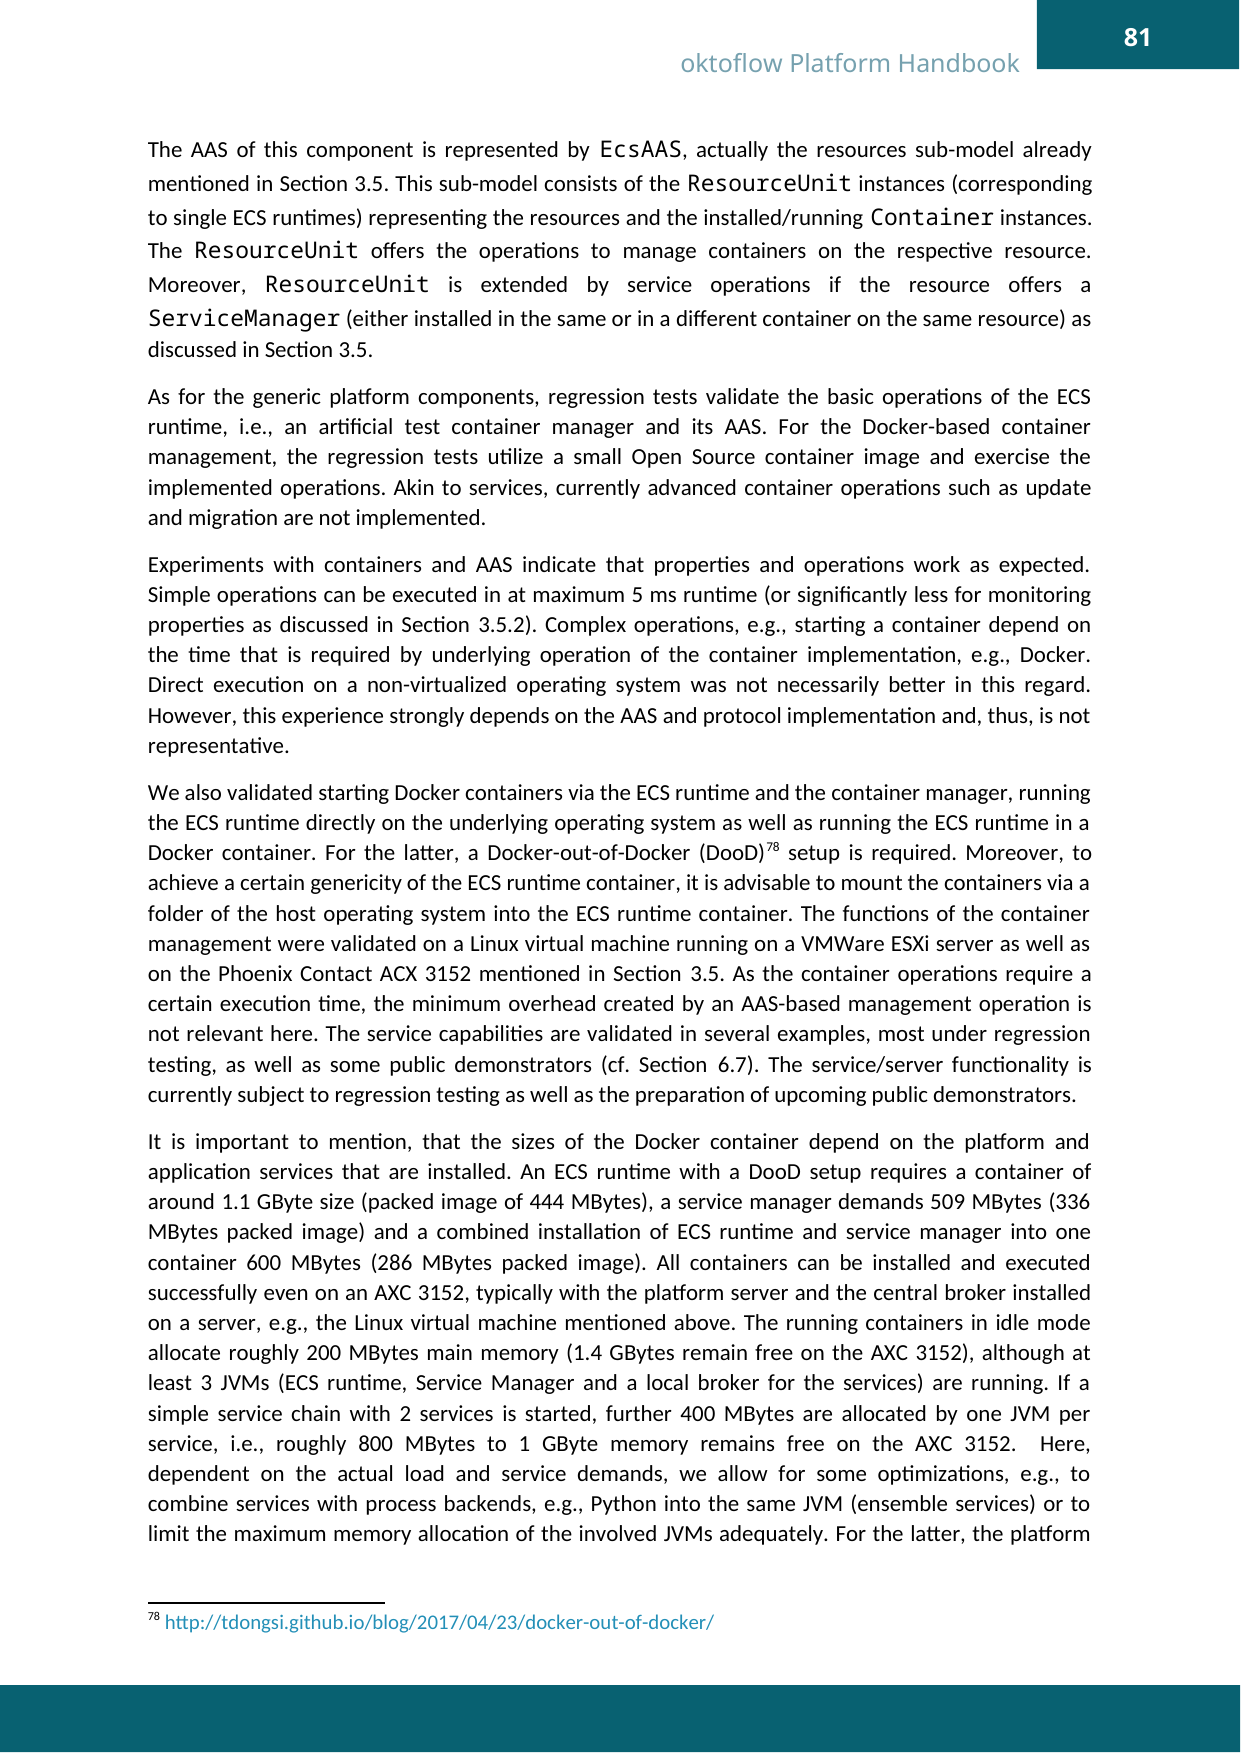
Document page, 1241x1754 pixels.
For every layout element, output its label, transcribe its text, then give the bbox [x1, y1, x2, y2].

text The AAS of this component is represented by EcsAAS, actually the resources sub-model already mentioned in Section 3.5. This sub-model consists of the ResourceUnit instances (corresponding to single ECS runtimes) representing the resources and the installed/running Container instances. The ResourceUnit offers the operations to manage containers on the respective resource. Moreover, ResourceUnit is extended by service operations if the resource offers a ServiceManager (either installed in the same or in a different container on the same resource) as discussed in Section 3.5. [148, 133, 1093, 363]
text We also validated starting Docker containers via the ECS runtime and the container manager, running the ECS runtime directly on the underlying operating system as well as running the ECS runtime in a Docker container. For the latter, a Docker-out-of-Docker (DooD) setup is required. Moreover, to achieve a certain genericity of the ECS runtime container, it is advisable to mount the containers via a folder of the host operating system into the ECS runtime container. The functions of the container management were validated on a Linux virtual machine running on a VMWare ESXi server as well as on the Phoenix Contact ACX 3152 mentioned in Section 3.5. As the container operations require a certain execution time, the minimum overhead created by an AAS-based management operation is not relevant here. The service capabilities are validated in several examples, most under regression testing, as well as some public demonstrators (cf. Section 6.7). The service/server functionality is currently subject to regression testing as well as the preparation of upcoming public demonstrators. [148, 778, 1093, 1108]
text Experiments with containers and AAS indicate that properties and operations work as expected. Simple operations can be executed in at maximum 5 ms runtime (or significantly less for monitoring properties as discussed in Section 3.5.2). Complex operations, e.g., starting a container depend on the time that is required by underlying operation of the container implementation, e.g., Docker. Direct execution on a non-virtualized operating system was not necessarily better in this regard. However, this experience strongly depends on the AAS and protocol implementation and, thus, is not representative. [148, 550, 1093, 759]
text As for the generic platform components, regression tests validate the basic operations of the ECS runtime, i.e., an artificial test container manager and its AAS. For the Docker-based container management, the regression tests utilize a small Open Source container image and exercise the implemented operations. Akin to services, currently advanced container operations such as update and migration are not implemented. [148, 382, 1093, 531]
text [148, 1127, 1093, 1547]
